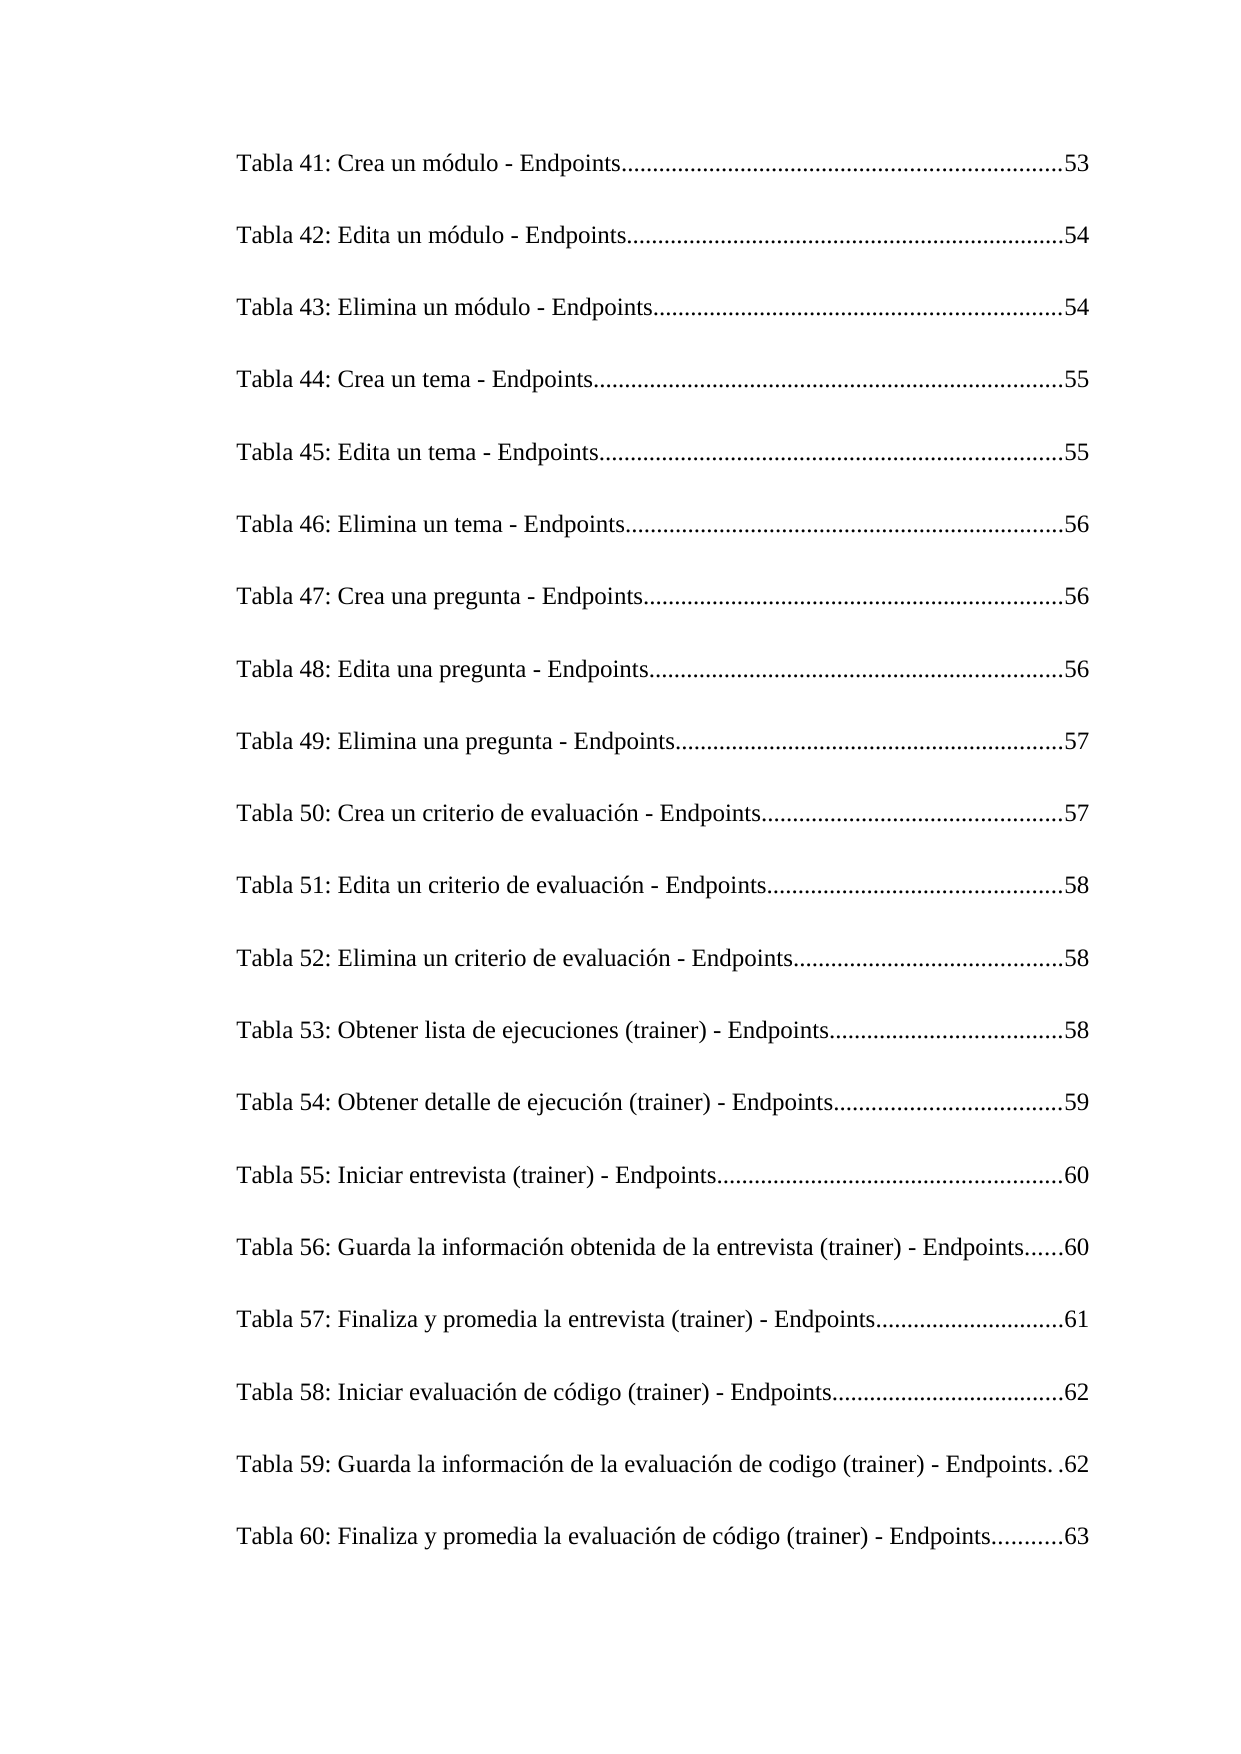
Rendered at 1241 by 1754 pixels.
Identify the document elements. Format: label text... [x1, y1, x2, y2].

text Tabla 41: Crea un módulo - Endpoints 53 [236, 148, 1092, 176]
text Tabla 53: Obtener lista de ejecuciones (trainer) - Endpoints 58 [236, 1015, 1092, 1044]
text Tabla 55: Iniciar entrevista (trainer) - Endpoints 60 [236, 1160, 1092, 1188]
text Tabla 43: Elimina un módulo - Endpoints 54 [236, 292, 1092, 321]
text Tabla 56: Guarda la información obtenida de la entrevista (trainer) - Endpoints 60 [236, 1232, 1092, 1261]
text Tabla 60: Finaliza y promedia la evaluación de código (trainer) - Endpoints 63 [236, 1521, 1092, 1550]
text Tabla 57: Finaliza y promedia la entrevista (trainer) - Endpoints 61 [236, 1304, 1092, 1333]
text Tabla 50: Crea un criterio de evaluación - Endpoints 57 [236, 798, 1092, 827]
text Tabla 42: Edita un módulo - Endpoints 54 [236, 220, 1092, 249]
text Tabla 46: Elimina un tema - Endpoints 56 [236, 509, 1092, 538]
text Tabla 52: Elimina un criterio de evaluación - Endpoints 58 [236, 943, 1092, 972]
text Tabla 44: Crea un tema - Endpoints 55 [236, 364, 1092, 393]
text Tabla 48: Edita una pregunta - Endpoints 56 [236, 654, 1092, 682]
text Tabla 59: Guarda la información de la evaluación de codigo (trainer) - Endpoints 62 [236, 1449, 1092, 1478]
text Tabla 51: Edita un criterio de evaluación - Endpoints 58 [236, 871, 1092, 899]
text Tabla 58: Iniciar evaluación de código (trainer) - Endpoints 62 [236, 1377, 1092, 1405]
text Tabla 54: Obtener detalle de ejecución (trainer) - Endpoints 59 [236, 1087, 1092, 1116]
text Tabla 47: Crea una pregunta - Endpoints 56 [236, 581, 1092, 610]
text Tabla 49: Elimina una pregunta - Endpoints 57 [236, 726, 1092, 755]
text Tabla 45: Edita un tema - Endpoints 55 [236, 437, 1092, 466]
